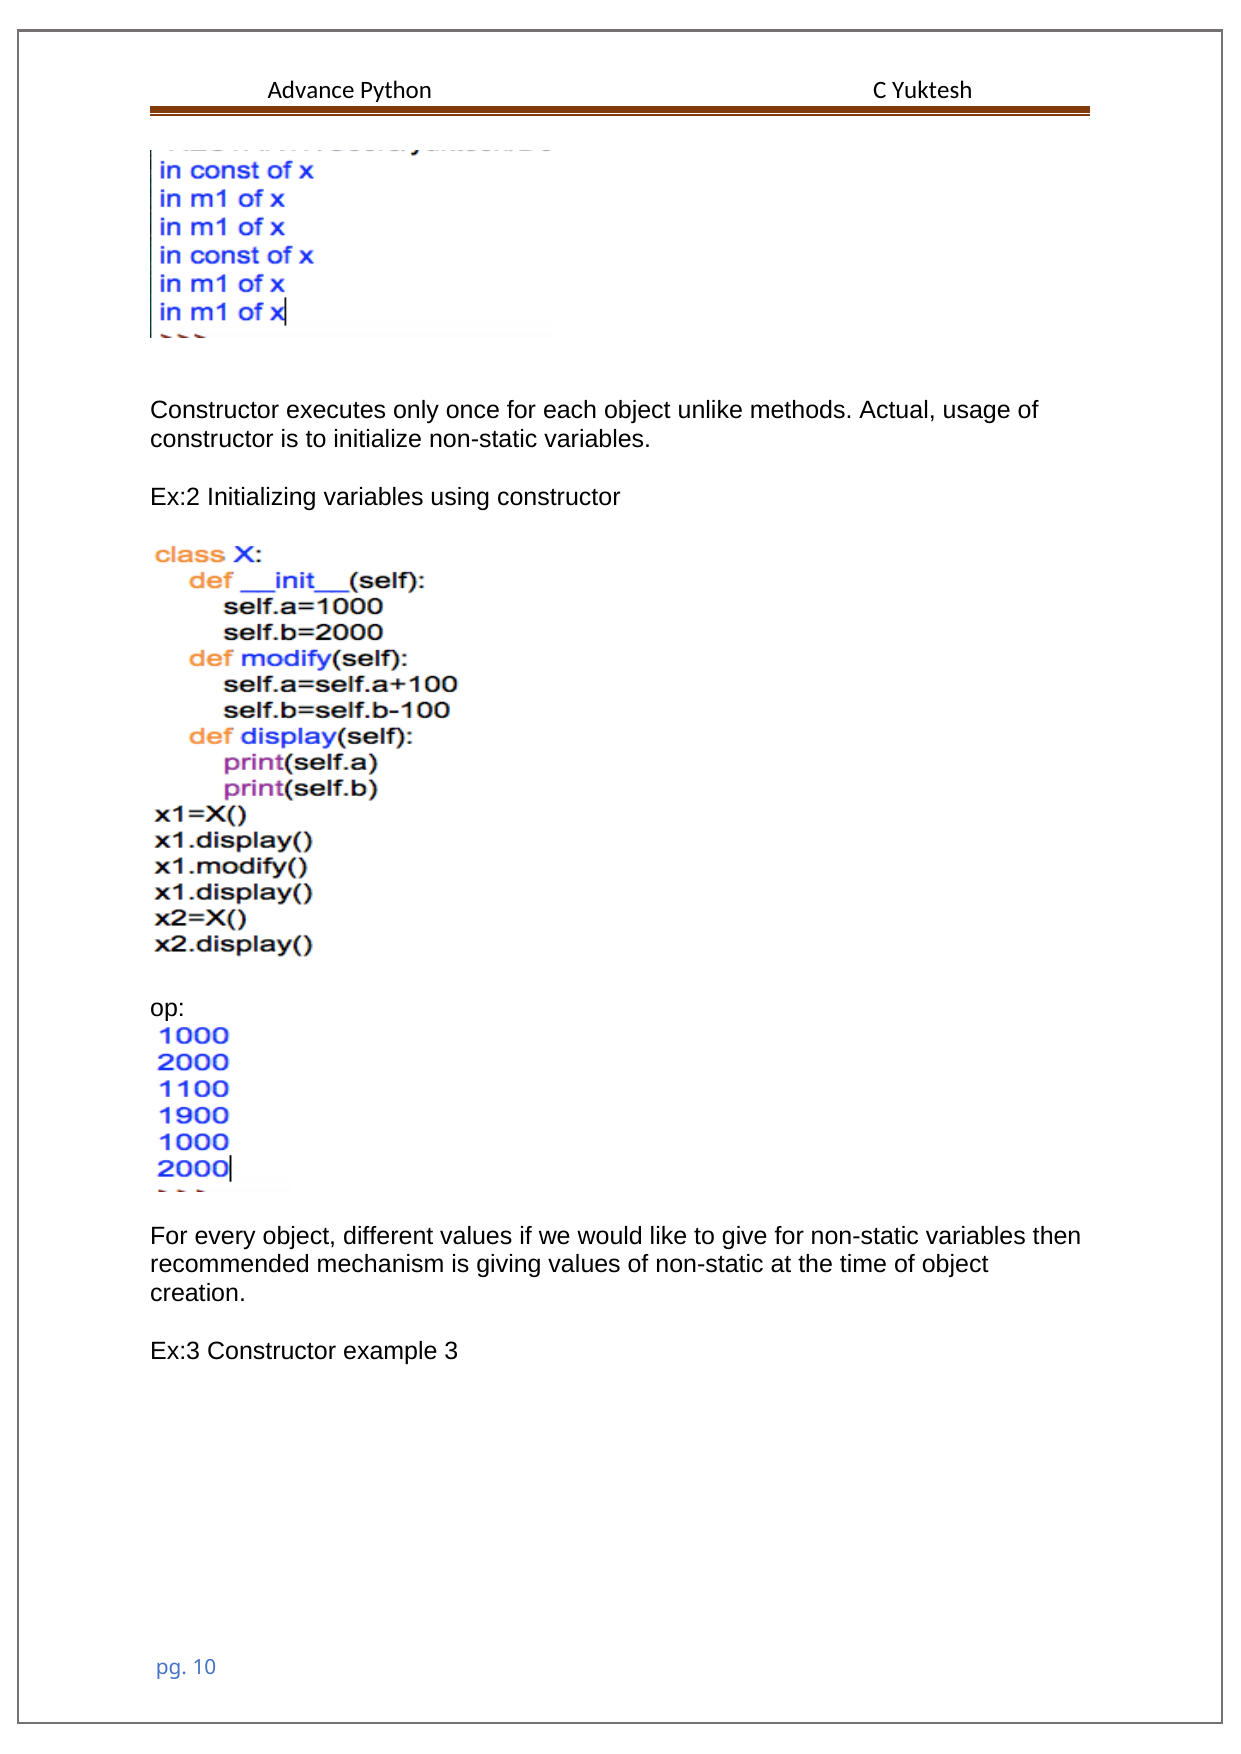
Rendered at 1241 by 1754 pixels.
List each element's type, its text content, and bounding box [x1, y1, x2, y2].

picture [150, 150, 553, 338]
picture [150, 1021, 290, 1192]
text Ex:3 Constructor example 3 [150, 1336, 1090, 1364]
text Constructor executes only once for each object unlike methods. Actual, usage of constructor is to initialize non-static variables. [150, 395, 1090, 453]
text op: [150, 993, 1090, 1021]
text For every object, different values if we would like to give for non-static variables then recommended mechanism is giving values of non-static at the time of object creation. [150, 1221, 1090, 1307]
picture [150, 541, 534, 964]
text Ex:2 Initializing variables using constructor [150, 482, 1090, 510]
